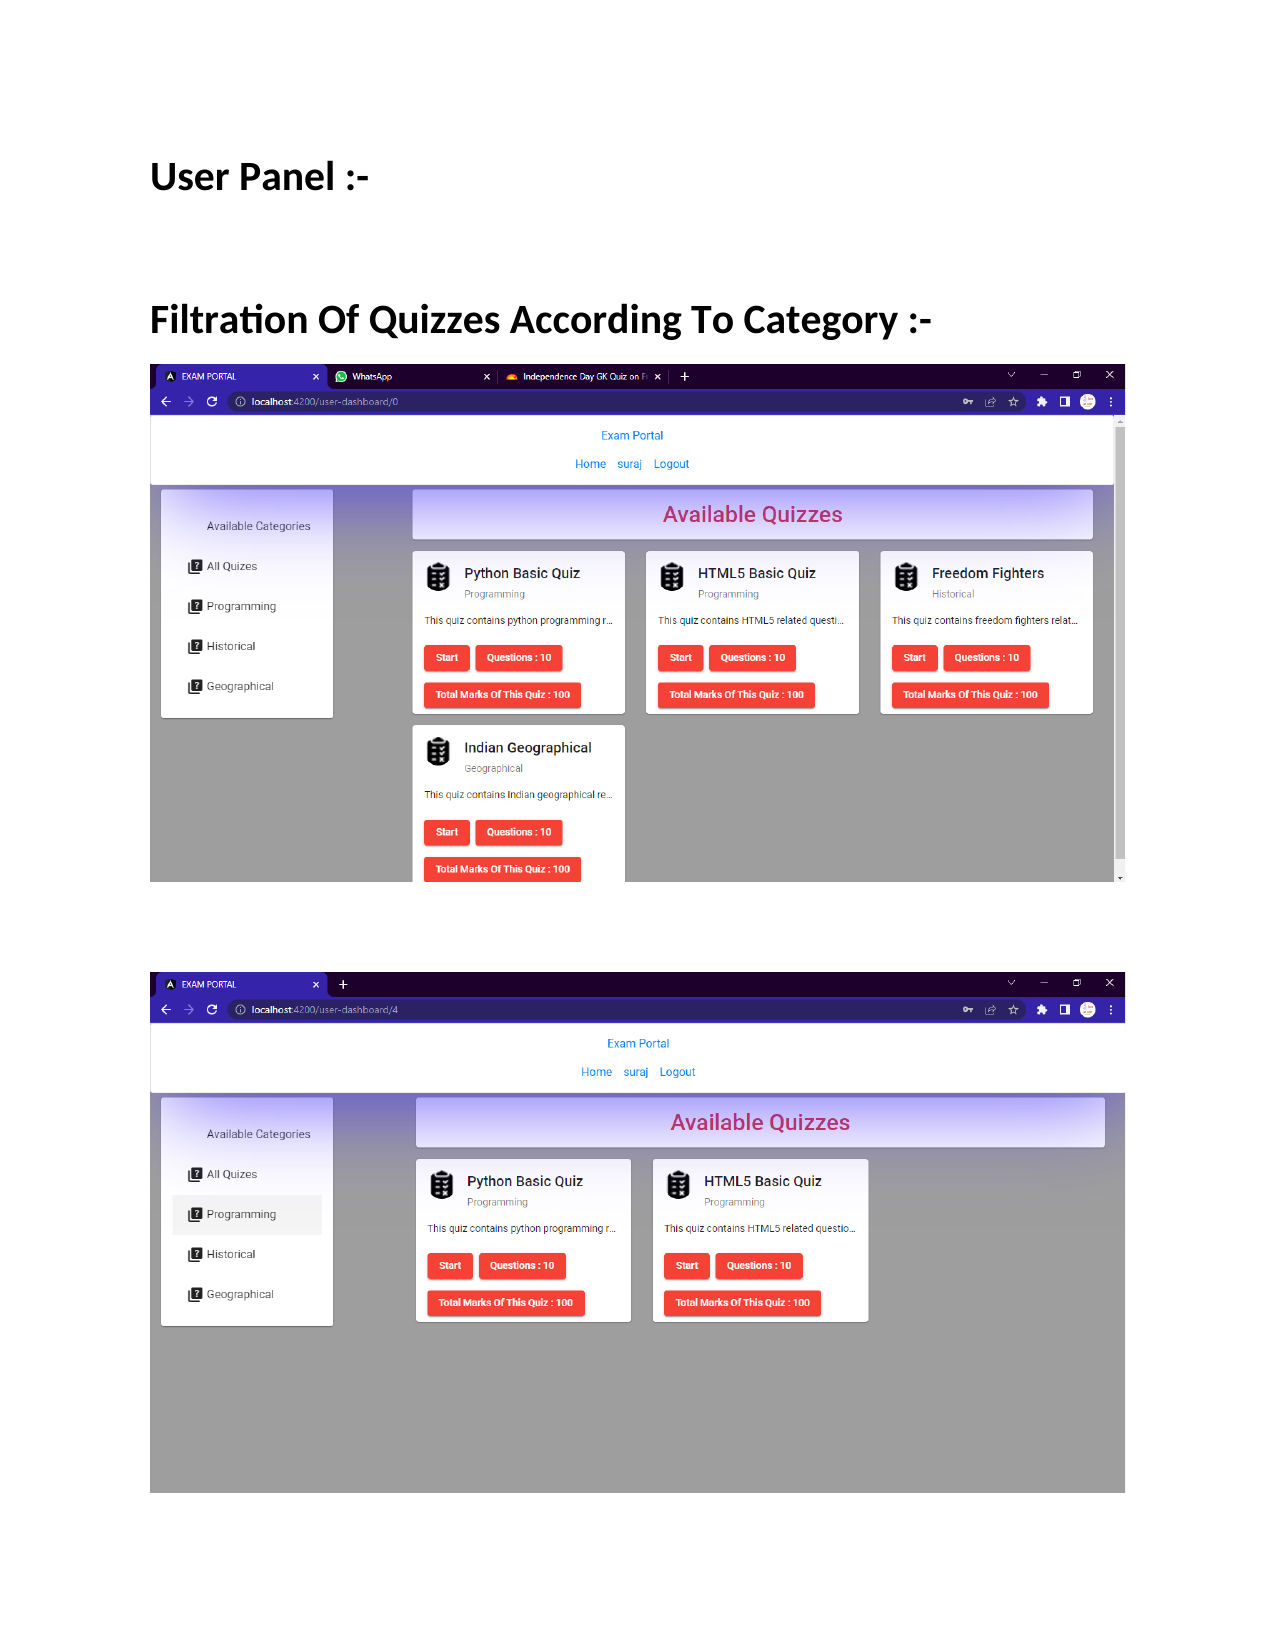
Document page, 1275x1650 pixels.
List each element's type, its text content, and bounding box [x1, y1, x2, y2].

picture [150, 972, 1125, 1493]
picture [150, 364, 1125, 882]
text Filtration Of Quizzes According To Category :- [150, 293, 1125, 344]
text User Panel :- [150, 150, 1125, 201]
